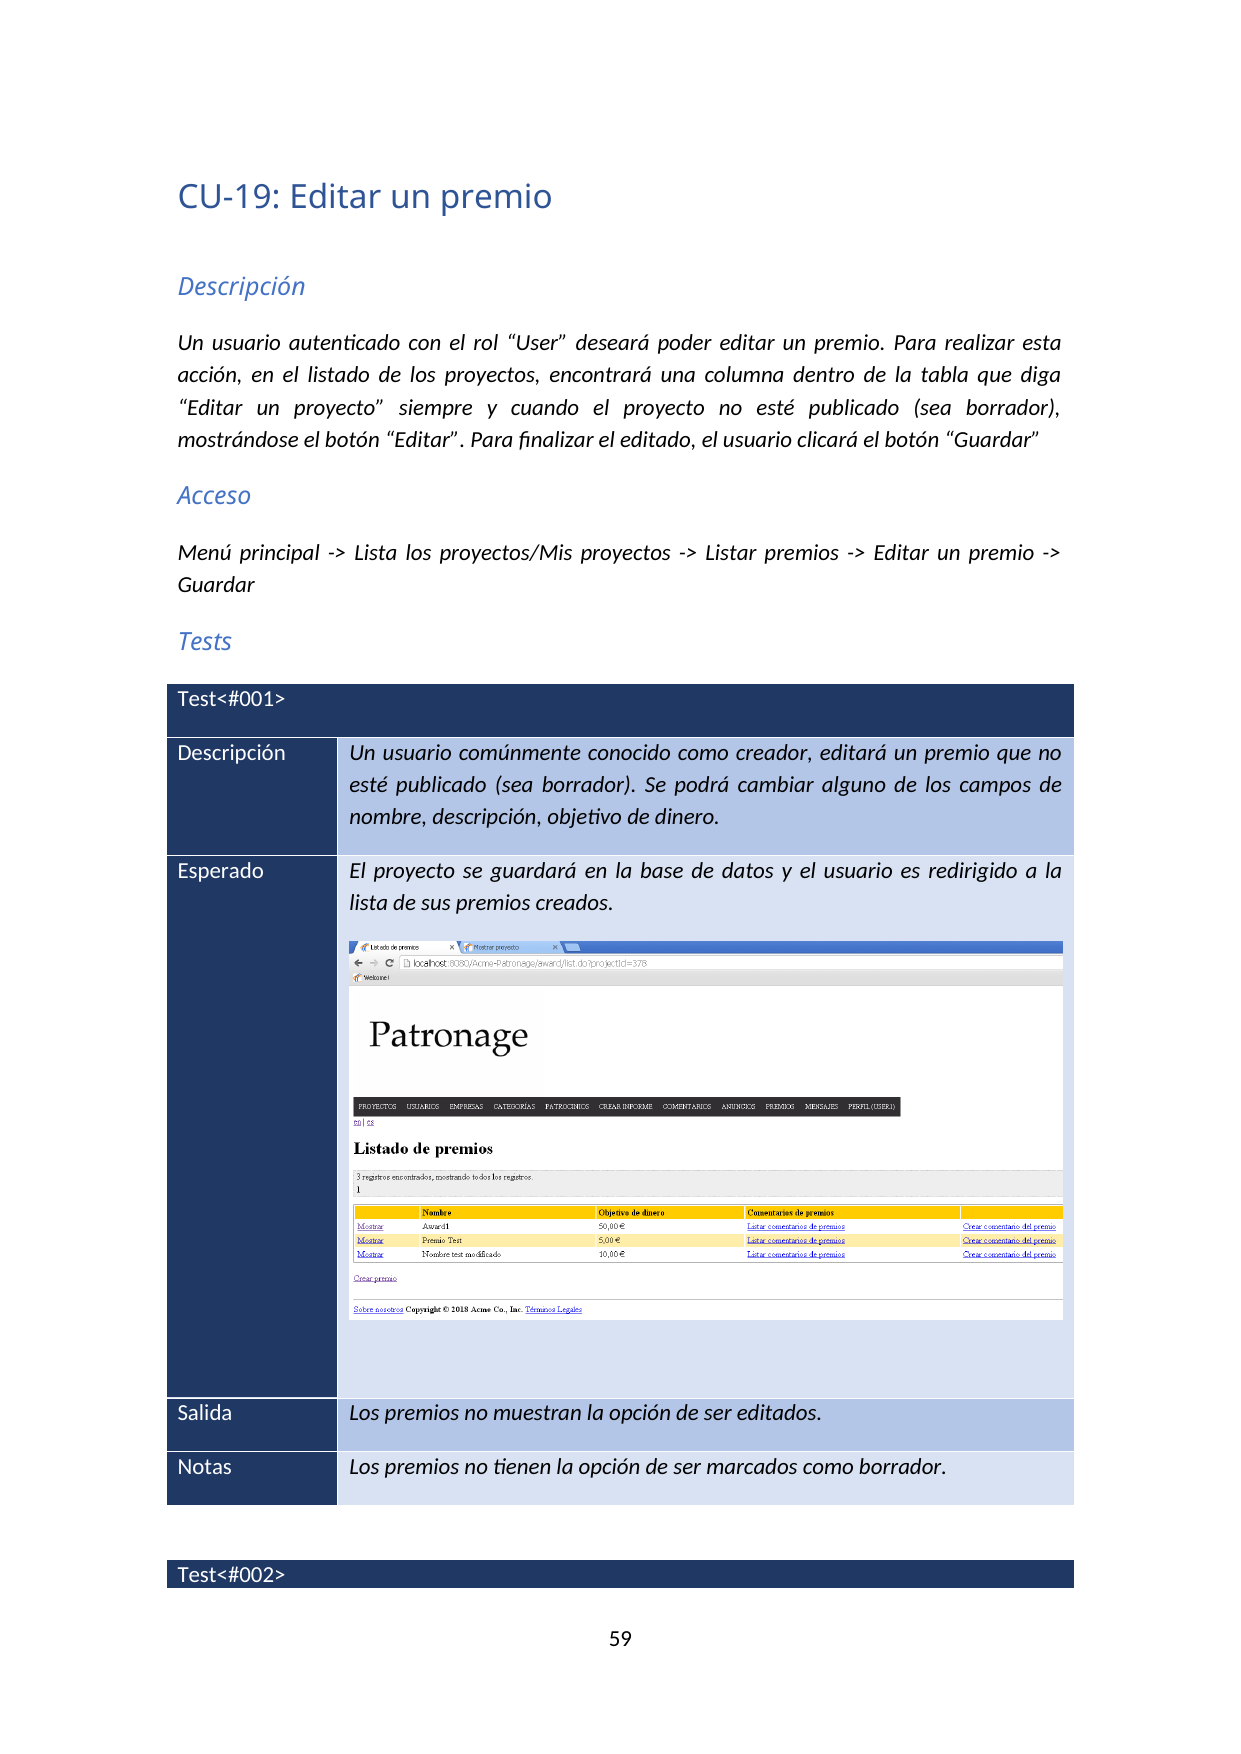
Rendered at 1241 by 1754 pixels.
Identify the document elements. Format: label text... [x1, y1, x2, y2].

table_cell Un usuario comúnmente conocido como creador, editará un premio que no esté publicado (sea borrador). Se podrá cambiar alguno de los campos de nombre, descripción, objetivo de dinero. [338, 738, 1074, 855]
table_cell Los premios no tienen la opción de ser marcados como borrador. [338, 1452, 1074, 1505]
table_cell Esperado [167, 856, 337, 1397]
table_cell Notas [167, 1452, 337, 1505]
table_cell Los premios no muestran la opción de ser editados. [338, 1399, 1074, 1451]
table_cell Descripción [167, 738, 337, 855]
table_cell Salida [167, 1399, 337, 1451]
subtitle CU-19: Editar un premio [177, 173, 1063, 218]
text Tests [177, 623, 1063, 657]
text Descripción [177, 268, 1063, 302]
text Acceso [177, 478, 1063, 512]
table_header Test<#002> [167, 1560, 1074, 1588]
text Menú principal -> Lista los proyectos/Mis proyectos -> Listar premios -> Editar un premio -> Guardar [177, 538, 1063, 598]
picture [349, 941, 1063, 1320]
table_header Test<#001> [167, 684, 1074, 737]
text Un usuario autenticado con el rol “User” deseará poder editar un premio. Para realizar esta acción, en el listado de los proyectos, encontrará una columna dentro de la tabla que diga “Editar un proyecto” siempre y cuando el proyecto no esté publicado (sea borrador), mostrándose el botón “Editar”. Para finalizar el editado, el usuario clicará el botón “Guardar” [177, 328, 1063, 453]
table_cell El proyecto se guardará en la base de datos y el usuario es redirigido a la lista de sus premios creados. [338, 856, 1074, 1397]
